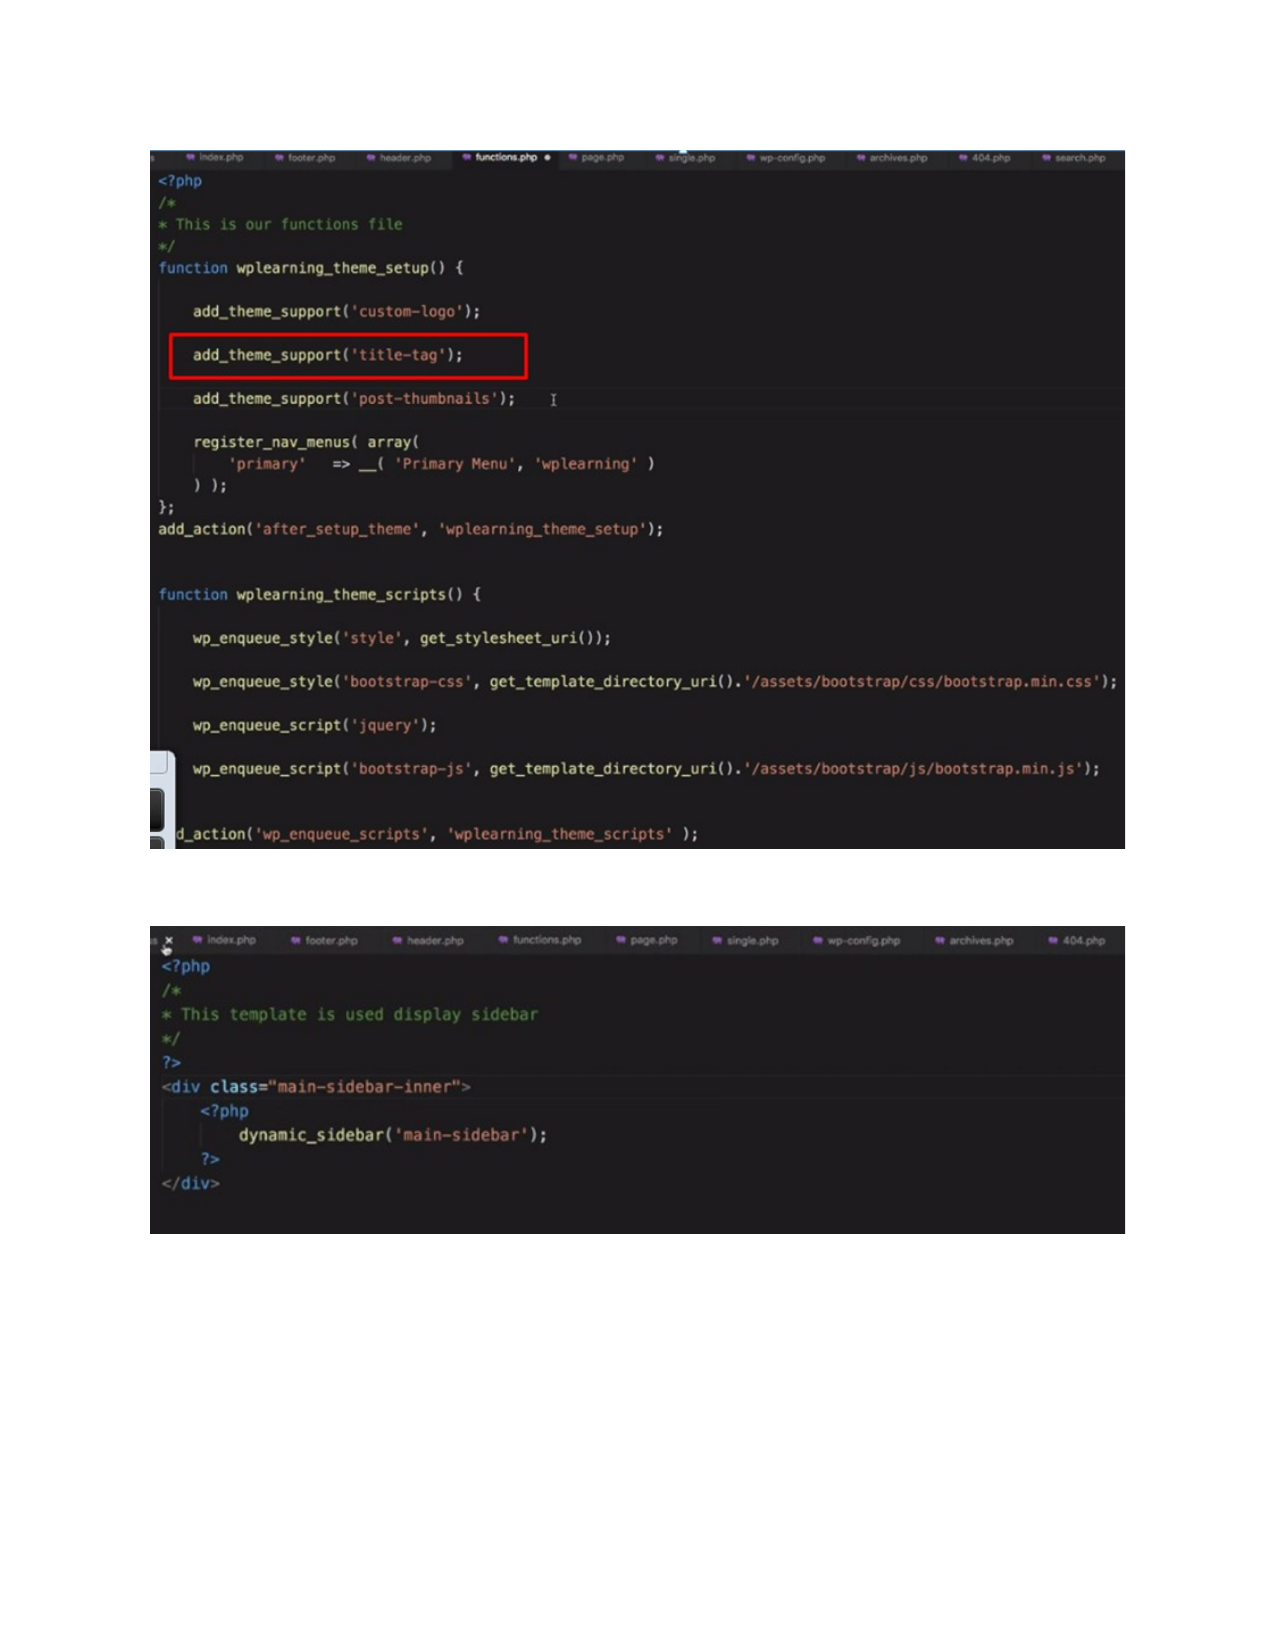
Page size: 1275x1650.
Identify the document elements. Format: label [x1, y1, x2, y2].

picture [150, 150, 1125, 849]
picture [150, 926, 1125, 1234]
